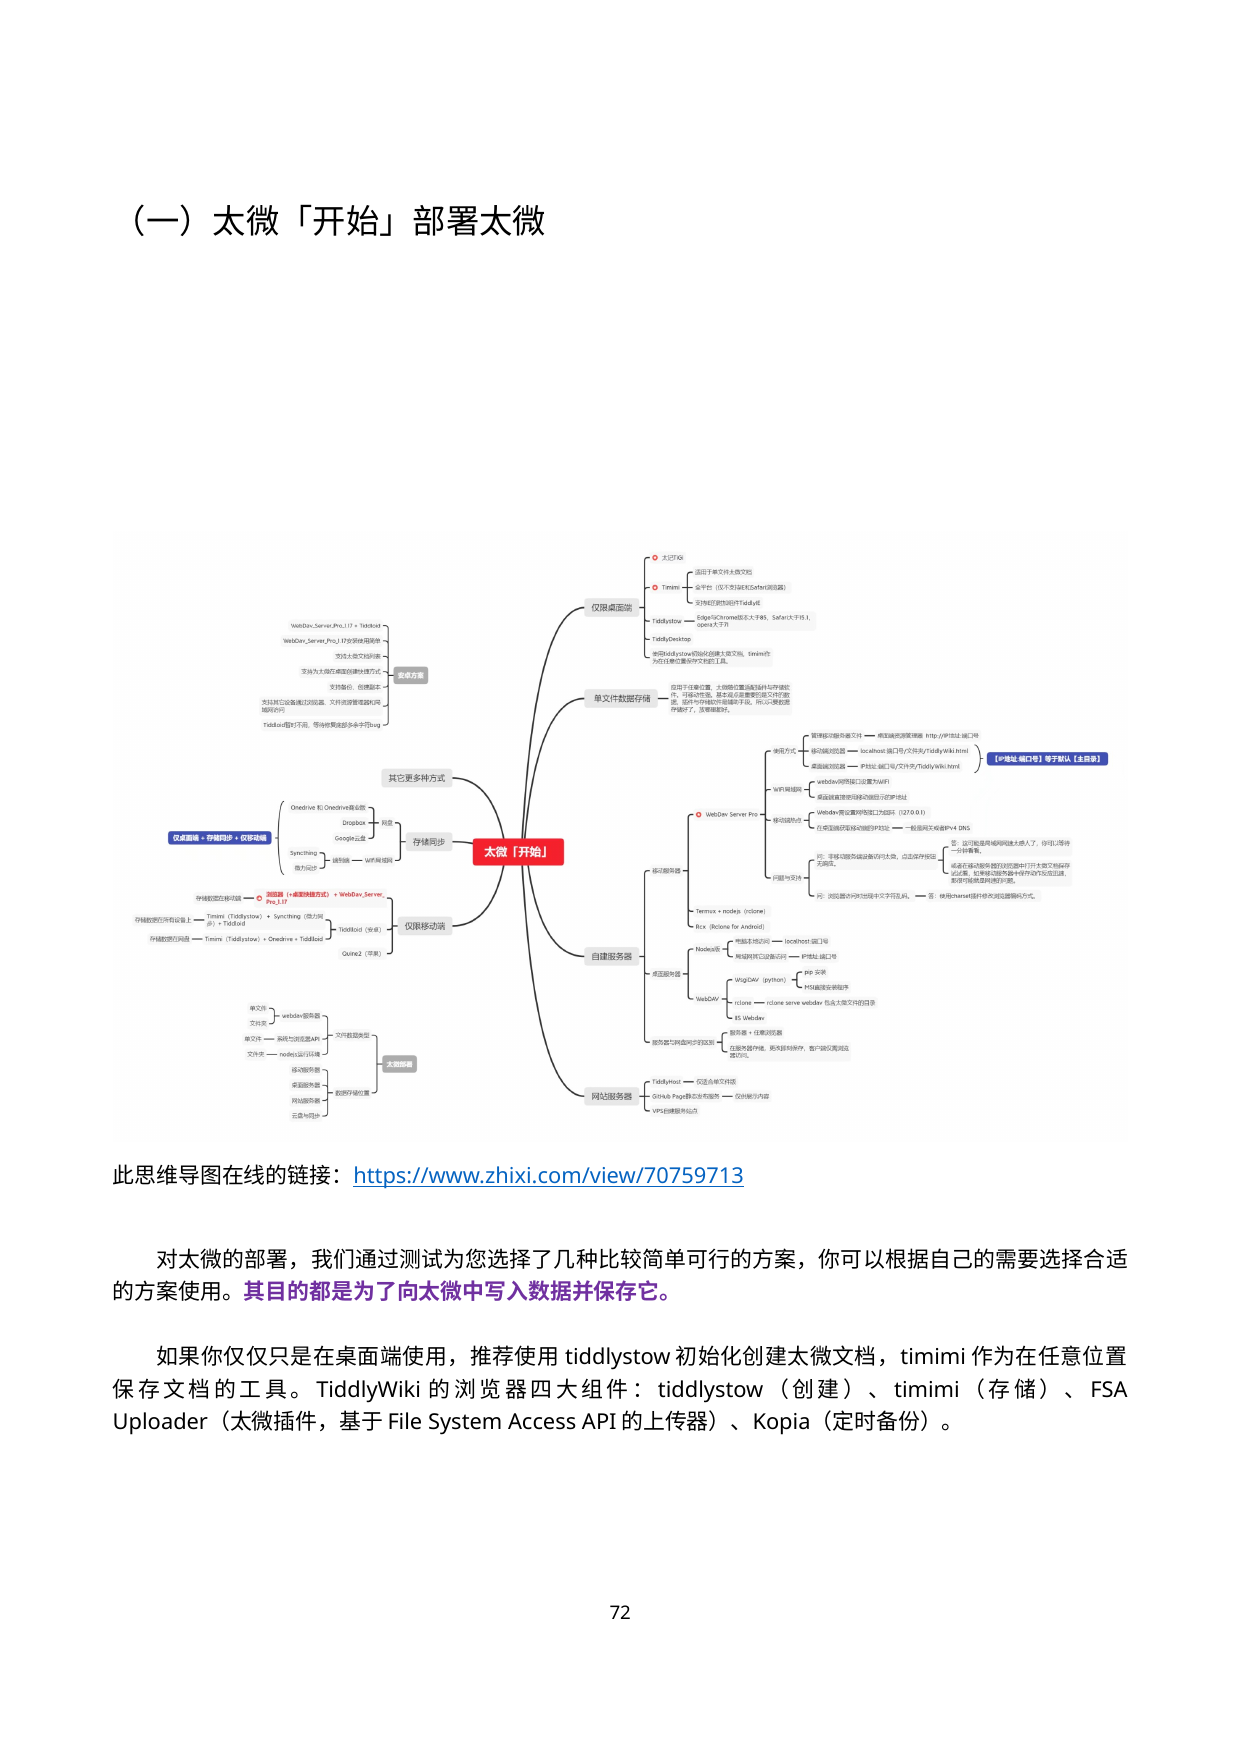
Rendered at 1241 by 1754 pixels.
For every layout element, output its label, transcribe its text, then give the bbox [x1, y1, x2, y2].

text 对太微的部署，我们通过测试为您选择了几种比较简单可行的方案，你可以根据自己的需要选择合适的方案使用。其目的都是为了向太微中写入数据并保存它。 [112, 1241, 1128, 1306]
text 此思维导图在线的链接：https://www.zhixi.com/view/70759713 [112, 1158, 1128, 1191]
picture [112, 531, 1128, 1142]
subtitle （一）太微「开始」部署太微 [112, 187, 1128, 252]
text 如果你仅仅只是在桌面端使用，推荐使用tiddlystow初始化创建太微文档，timimi作为在任意位置保存文档的工具。TiddlyWiki的浏览器四大组件：tiddlystow（创建）、timimi（存储）、FSA Uploader（太微插件，基于File System Access API的上传器）、Kopia（定时备份）。 [112, 1339, 1128, 1436]
